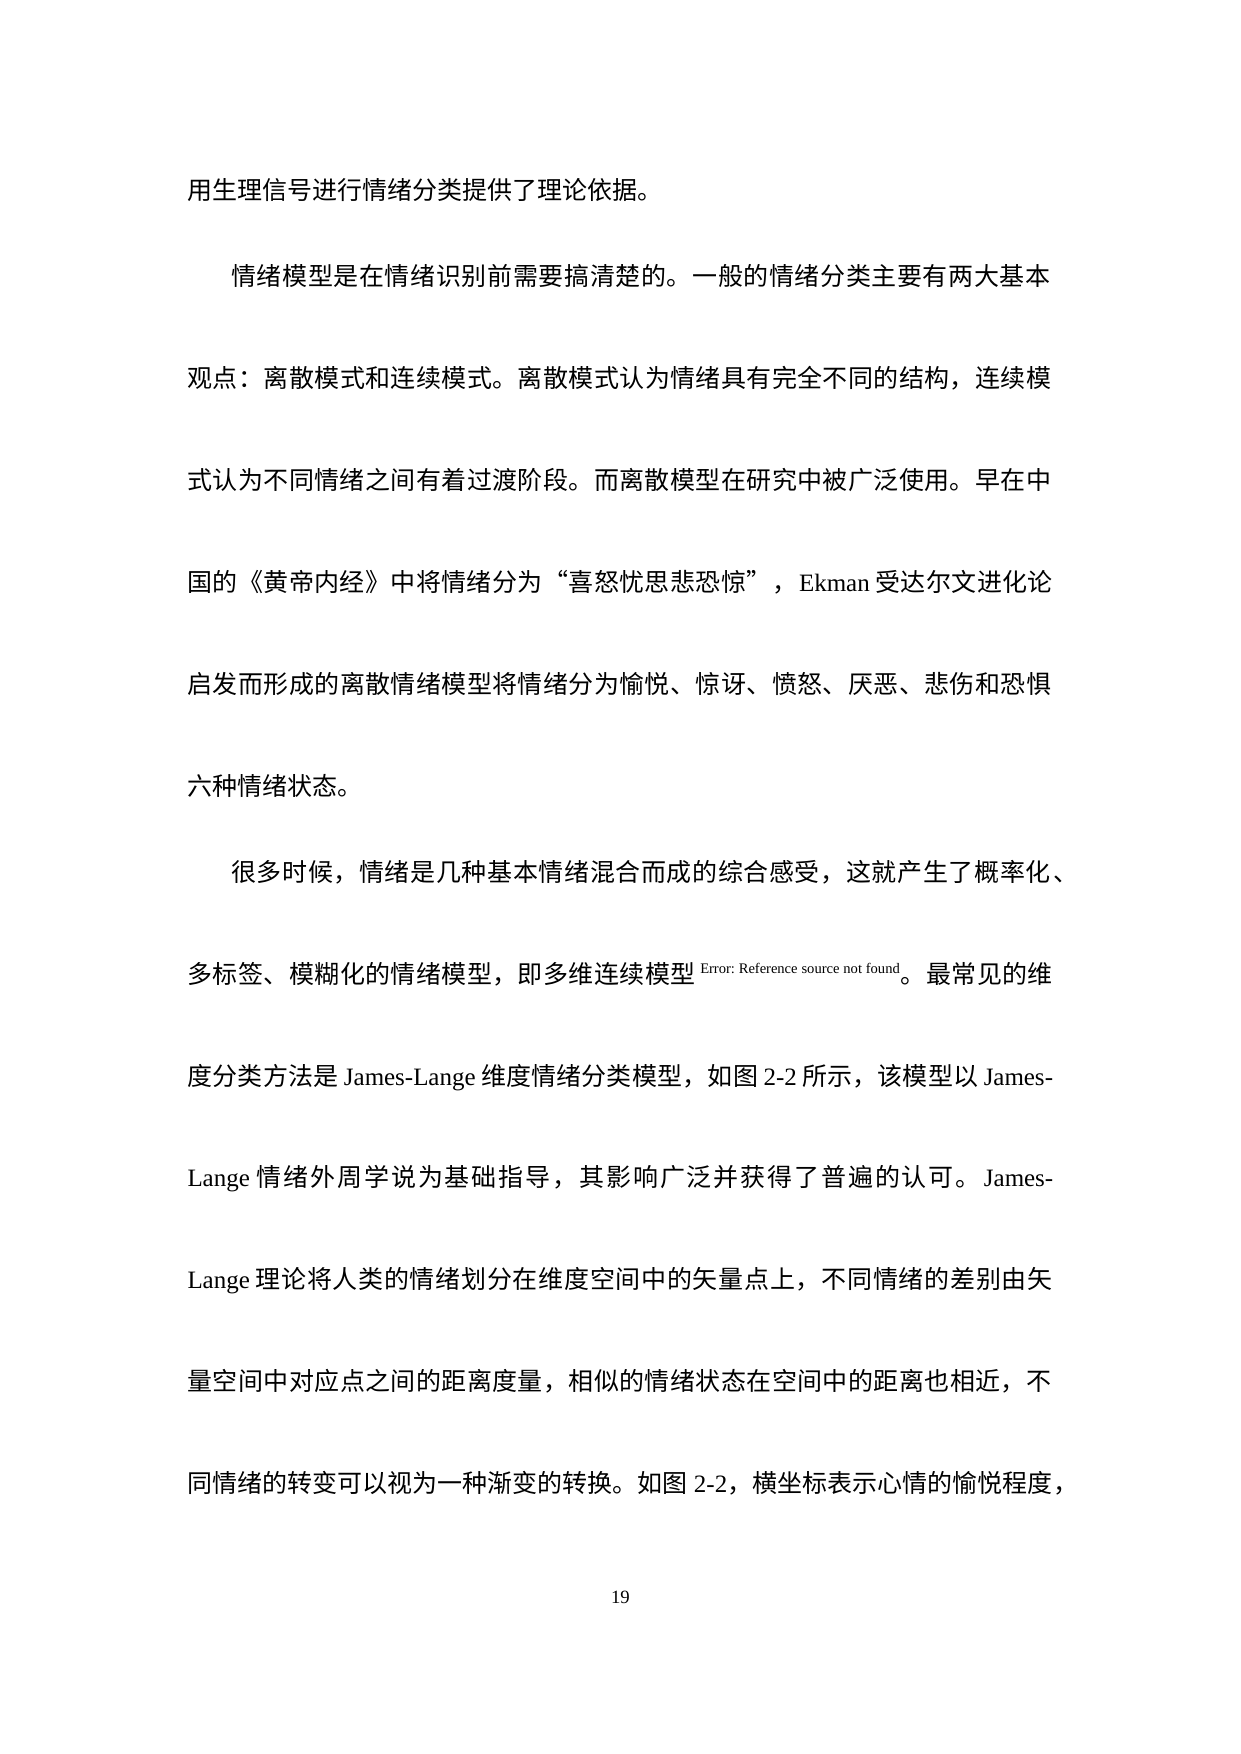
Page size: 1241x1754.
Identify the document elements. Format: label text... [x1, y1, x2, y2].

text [187, 836, 1053, 1516]
text 情绪模型是在情绪识别前需要搞清楚的。一般的情绪分类主要有两大基本观点：离散模式和连续模式。离散模式认为情绪具有完全不同的结构，连续模式认为不同情绪之间有着过渡阶段。而离散模型在研究中被广泛使用。早在中国的《黄帝内经》中将情绪分为“喜怒忧思悲恐惊”，Ekman受达尔文进化论启发而形成的离散情绪模型将情绪分为愉悦、惊讶、愤怒、厌恶、悲伤和恐惧六种情绪状态。 [187, 241, 1053, 818]
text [187, 155, 1053, 223]
